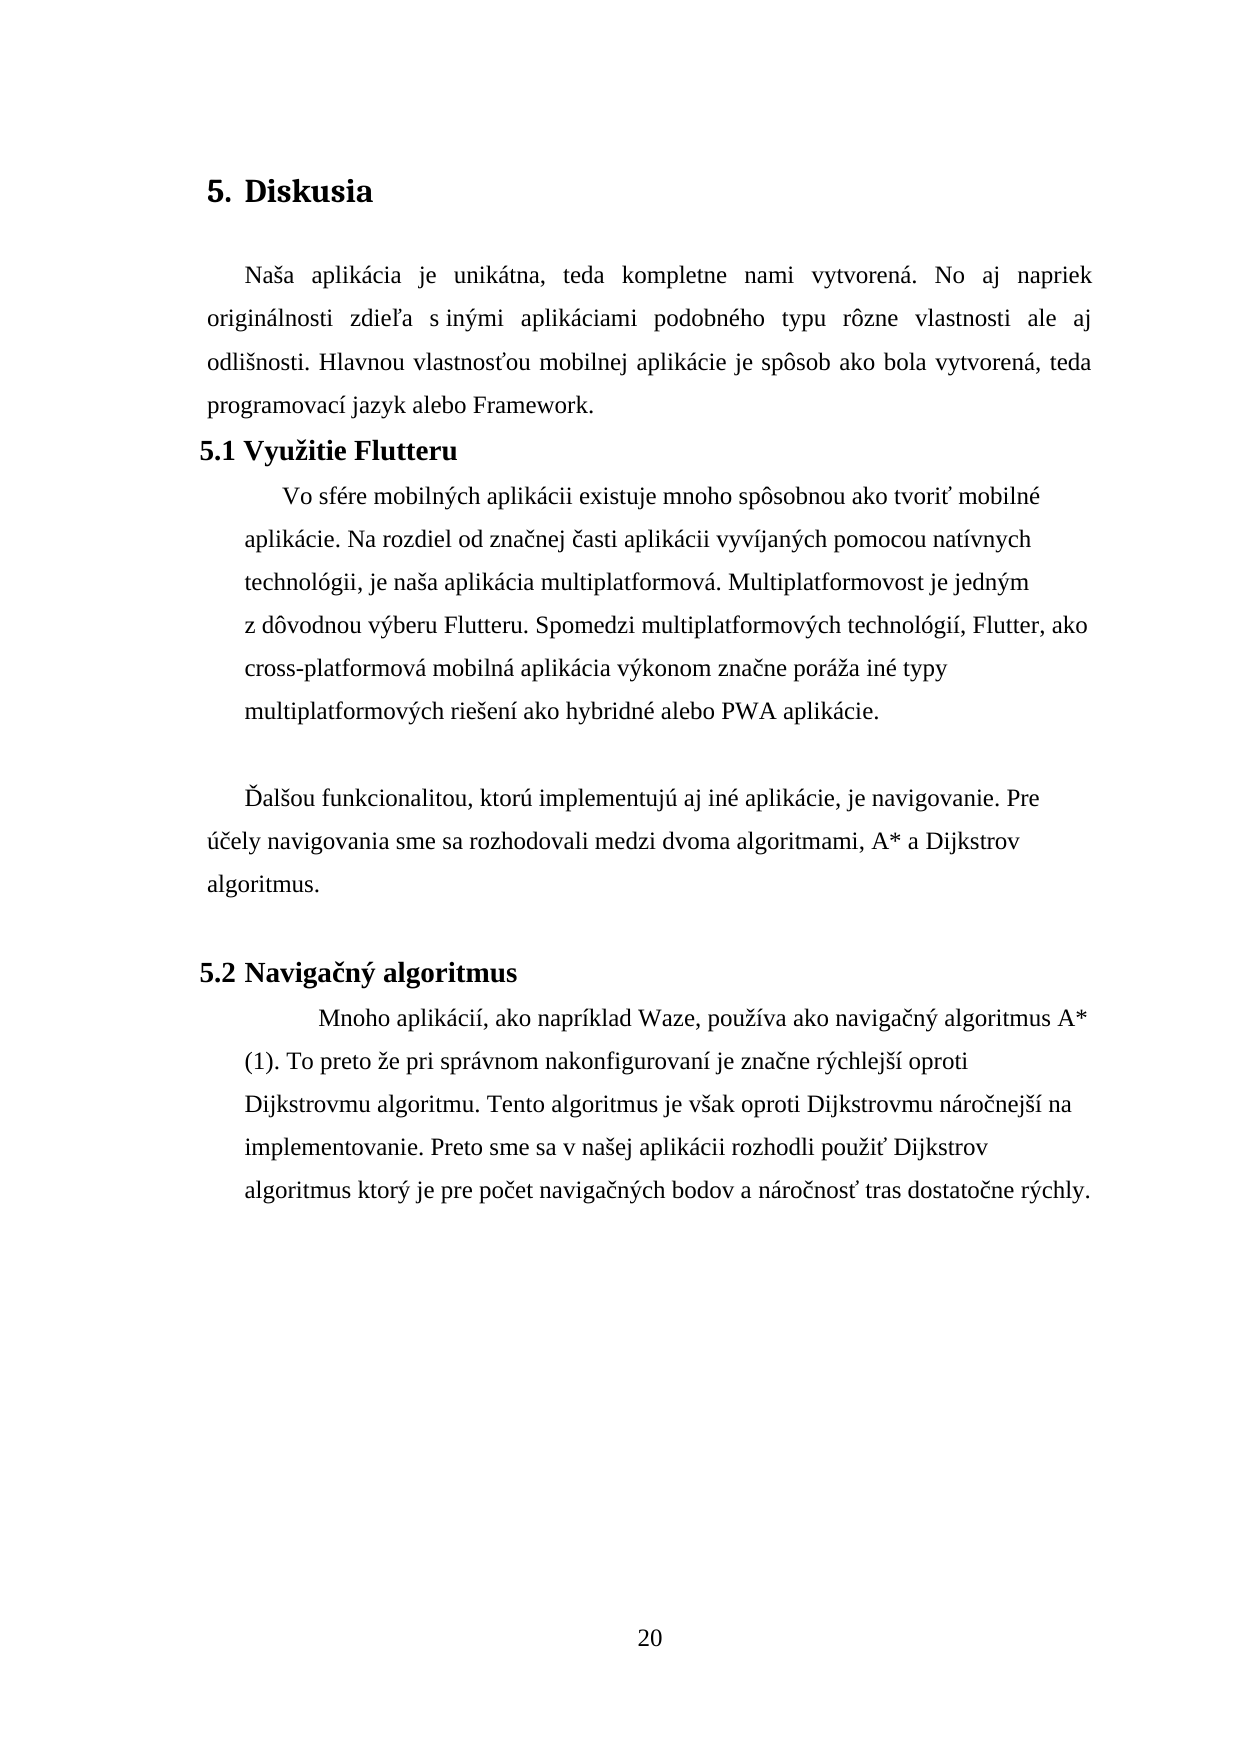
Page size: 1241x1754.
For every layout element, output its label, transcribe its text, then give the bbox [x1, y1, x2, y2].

text Využitie Flutteru [199, 433, 1092, 466]
text Naša aplikácia je unikátna, teda kompletne nami vytvorená. No aj napriek originálnosti zdieľa s inými aplikáciami podobného typu rôzne vlastnosti ale aj odlišnosti. Hlavnou vlastnosťou mobilnej aplikácie je spôsob ako bola vytvorená, teda programovací jazyk alebo Framework. [207, 260, 1092, 418]
subtitle Diskusia [207, 173, 1092, 211]
text Ďalšou funkcionalitou, ktorú implementujú aj iné aplikácie, je navigovanie. Pre účely navigovania sme sa rozhodovali medzi dvoma algoritmami, A* a Dijkstrov algoritmus. [207, 783, 1092, 898]
text Vo sfére mobilných aplikácii existuje mnoho spôsobnou ako tvoriť mobilné aplikácie. Na rozdiel od značnej časti aplikácii vyvíjaných pomocou natívnych technológii, je naša aplikácia multiplatformová. Multiplatformovost je jedným z dôvodnou výberu Flutteru. Spomedzi multiplatformových technológií, Flutter, ako cross-platformová mobilná aplikácia výkonom značne poráža iné typy multiplatformových riešení ako hybridné alebo PWA aplikácie. [244, 481, 1092, 725]
text Mnoho aplikácií, ako napríklad Waze, používa ako navigačný algoritmus A*. To preto že pri správnom nakonfigurovaní je značne rýchlejší oproti Dijkstrovmu algoritmu. Tento algoritmus je však oproti Dijkstrovmu náročnejší na implementovanie. Preto sme sa v našej aplikácii rozhodli použiť Dijkstrov algoritmus ktorý je pre počet navigačných bodov a náročnosť tras dostatočne rýchly. [244, 1003, 1092, 1204]
text Navigačný algoritmus [199, 955, 1092, 989]
